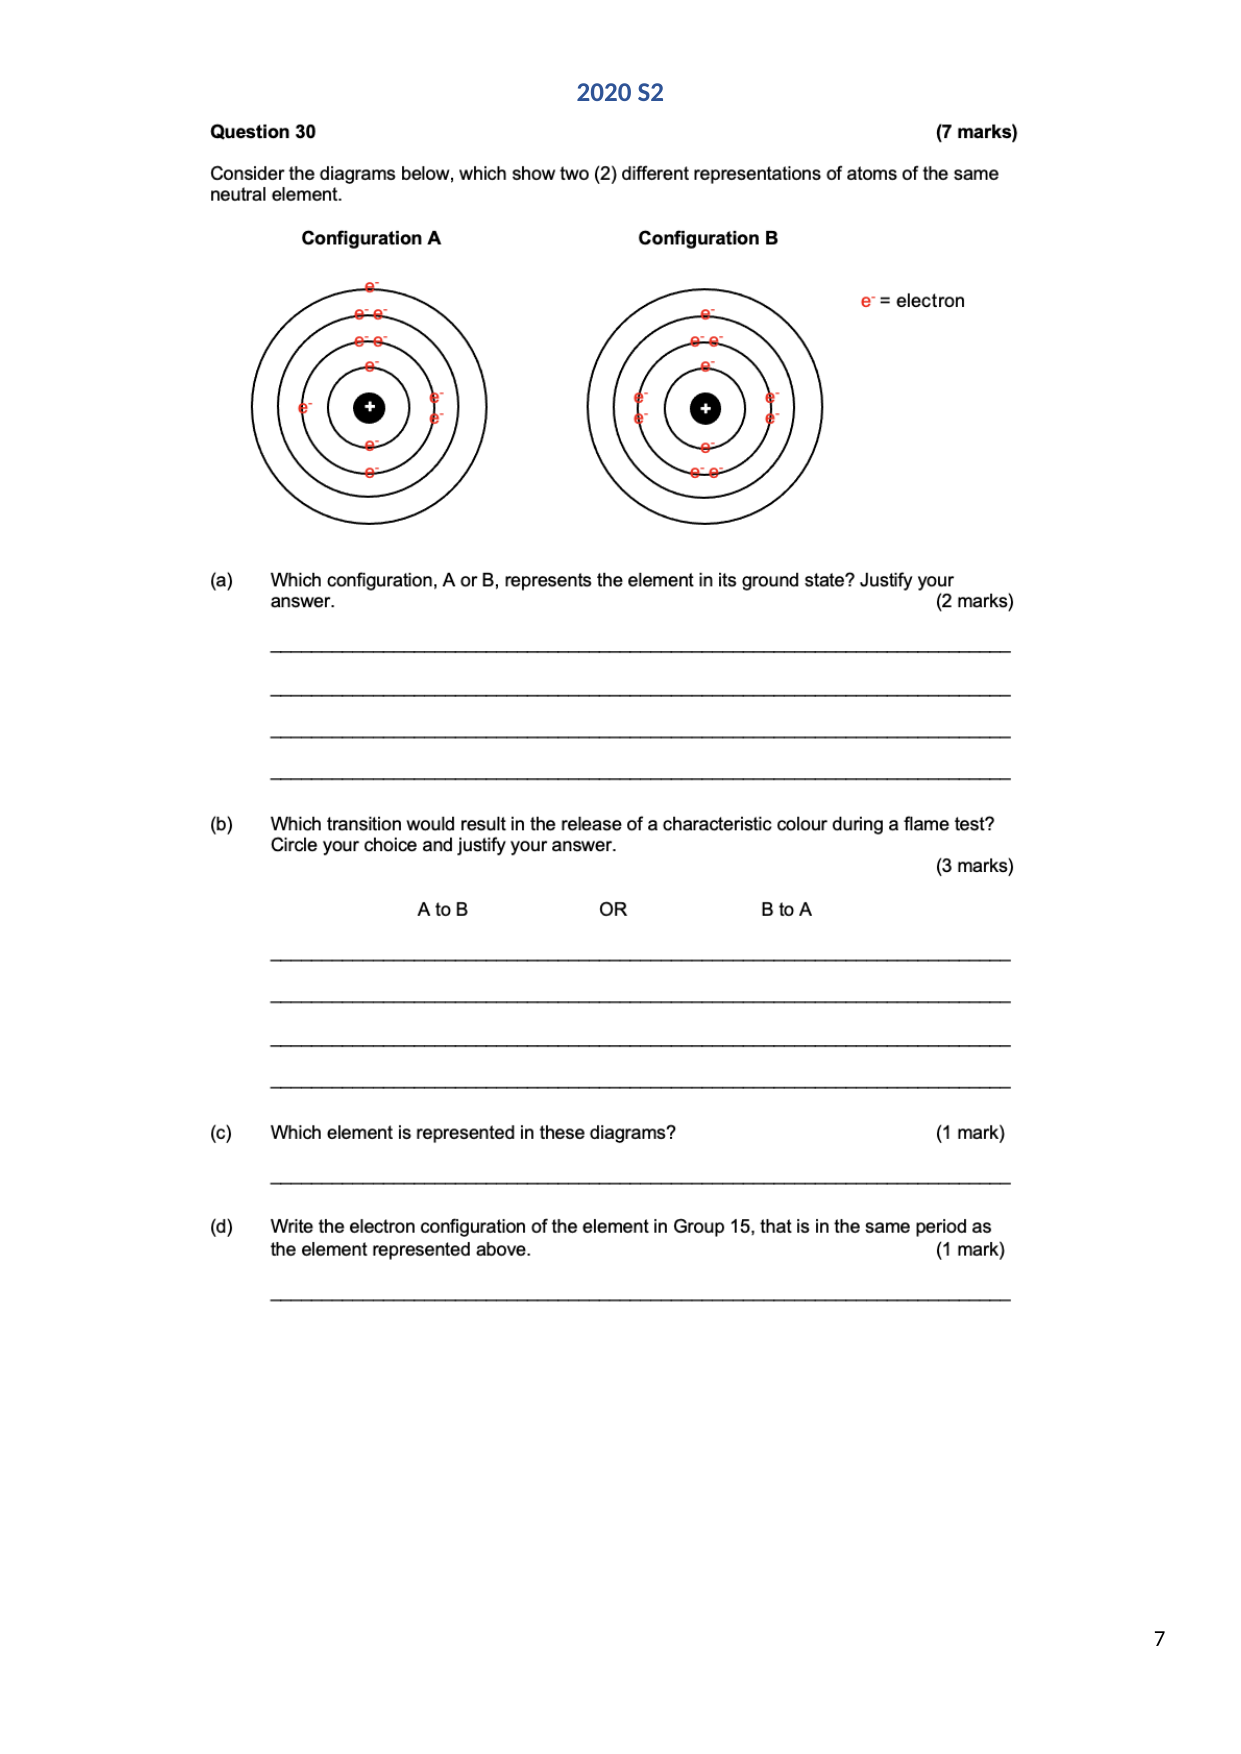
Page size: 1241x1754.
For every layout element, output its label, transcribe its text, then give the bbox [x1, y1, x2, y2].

picture [181, 110, 1059, 1313]
subtitle 2020 S2 [75, 75, 1165, 108]
